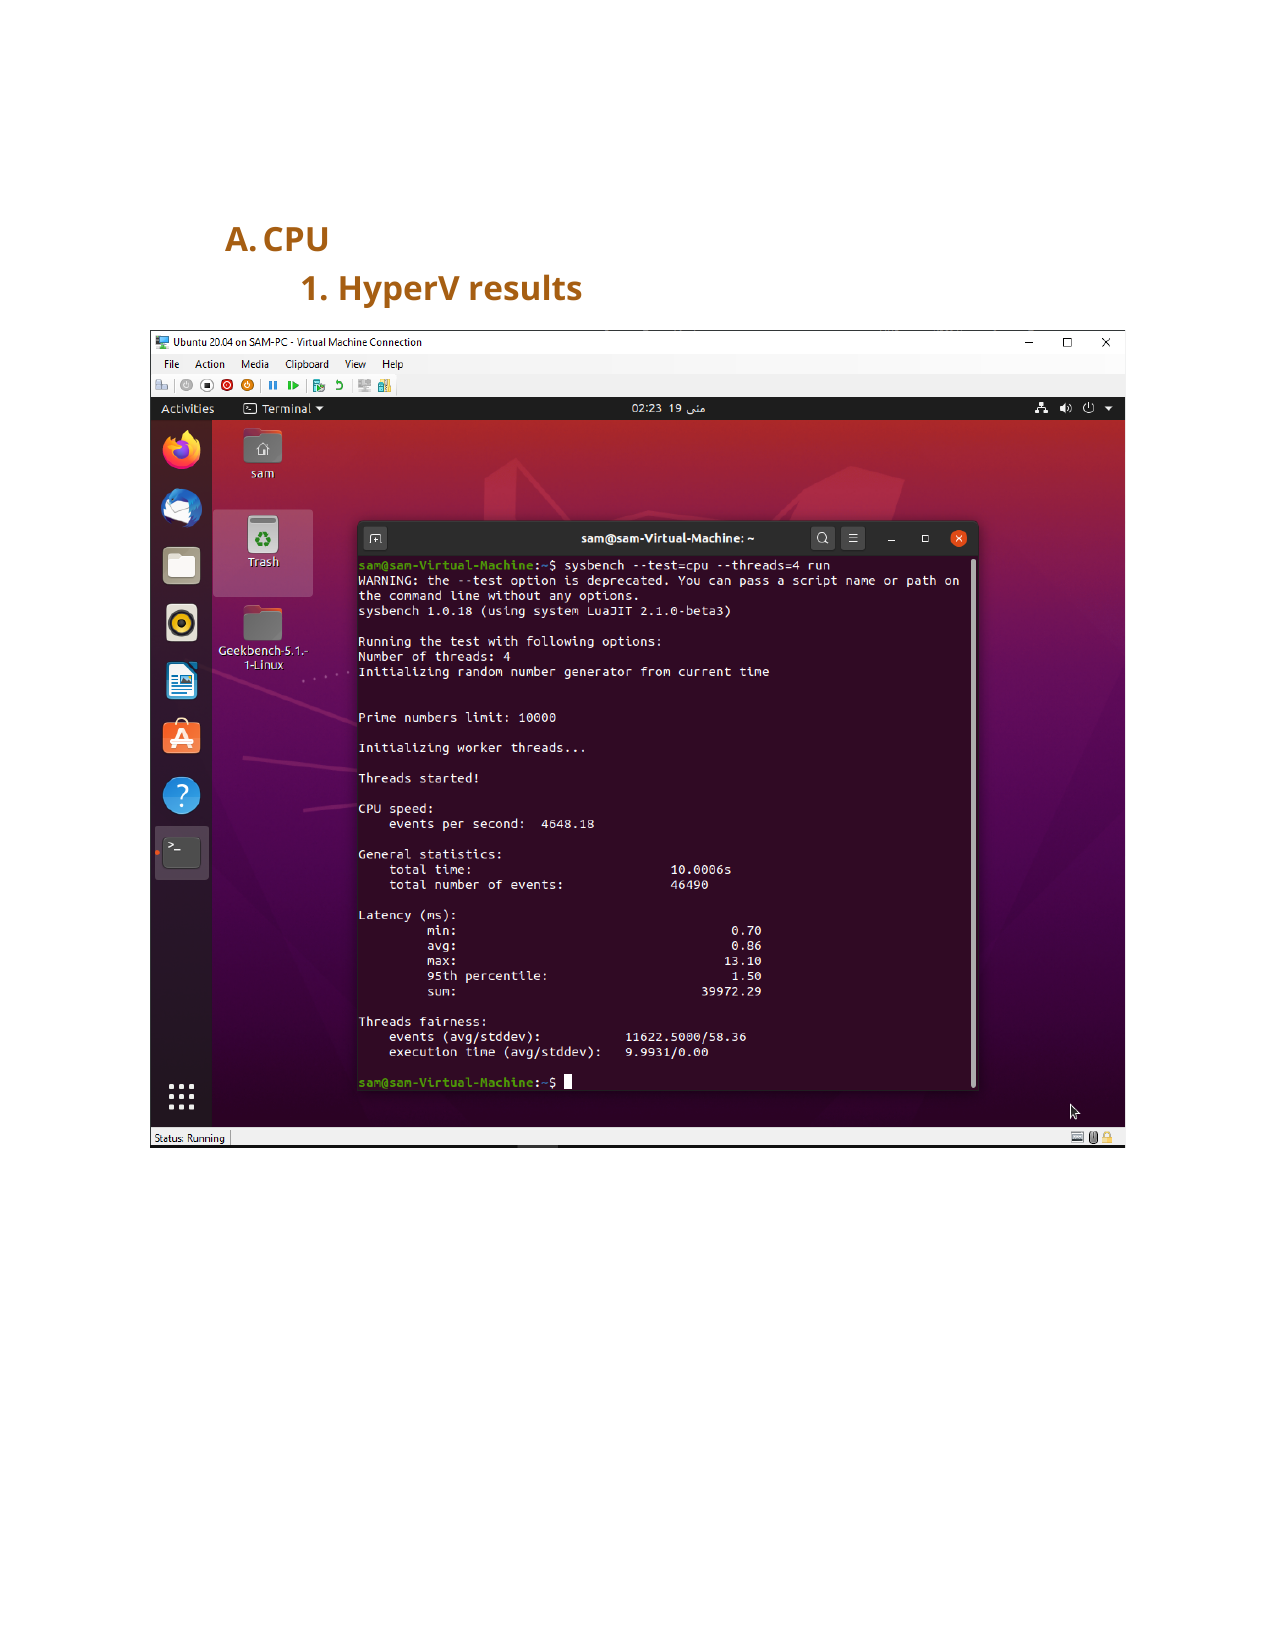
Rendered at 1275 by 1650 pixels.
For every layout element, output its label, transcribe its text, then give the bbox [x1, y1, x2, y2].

list CPU [225, 216, 1125, 261]
picture [150, 330, 1125, 1148]
list HyperV results [300, 264, 1125, 310]
